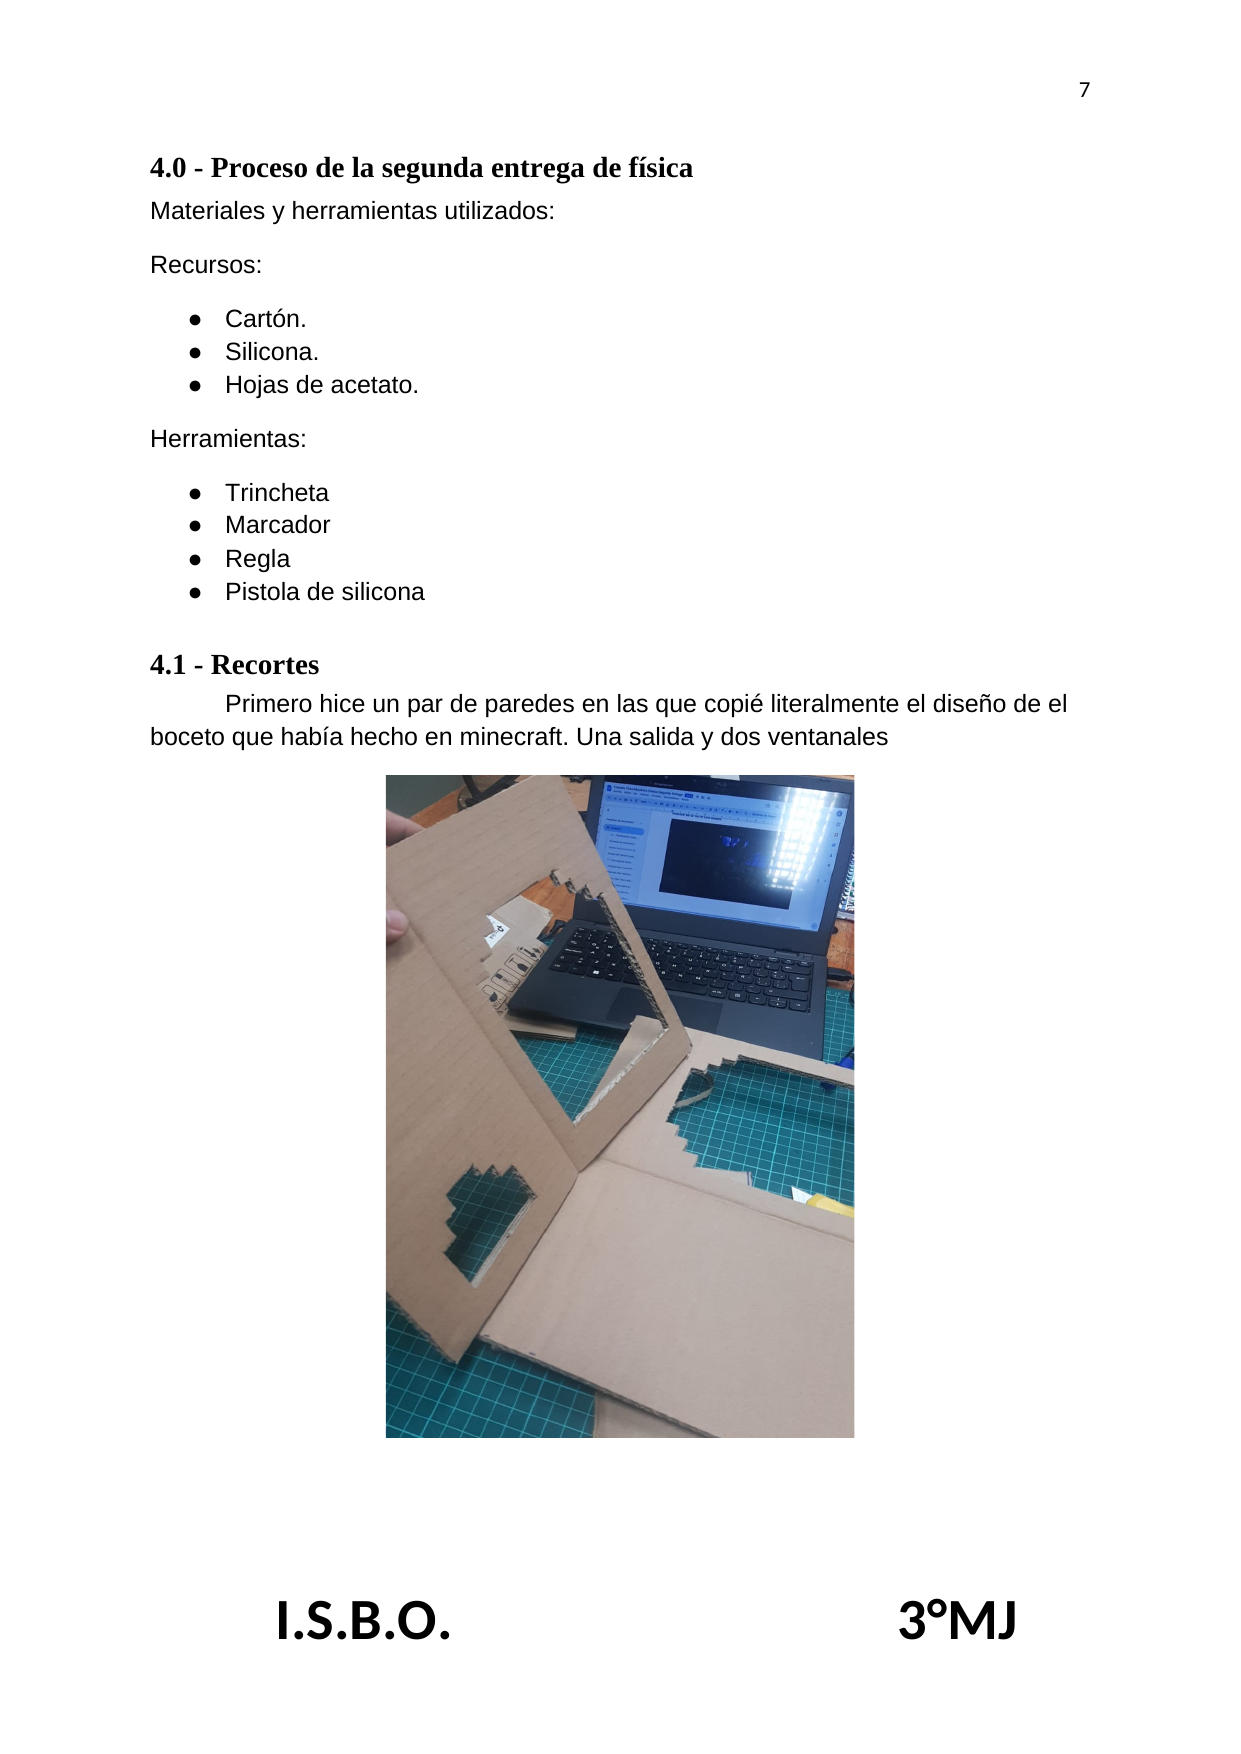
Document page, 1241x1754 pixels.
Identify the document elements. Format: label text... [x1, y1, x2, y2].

text Primero hice un par de paredes en las que copié literalmente el diseño de el boceto que había hecho en minecraft. Una salida y dos ventanales [150, 689, 1090, 751]
subtitle 4.1 - Recortes [150, 647, 1090, 681]
text Materiales y herramientas utilizados: [150, 196, 1090, 225]
text Recursos: [150, 250, 1090, 279]
list Regla [187, 543, 1090, 572]
list Cartón. [187, 304, 1090, 332]
list Hojas de acetato. [187, 370, 1090, 398]
list Silicona. [187, 337, 1090, 366]
picture [385, 775, 855, 1438]
list Pistola de silicona [187, 577, 1090, 605]
text Herramientas: [150, 424, 1090, 452]
list Marcador [187, 511, 1090, 539]
list Trincheta [187, 477, 1090, 506]
subtitle 4.0 - Proceso de la segunda entrega de física [150, 150, 1090, 183]
